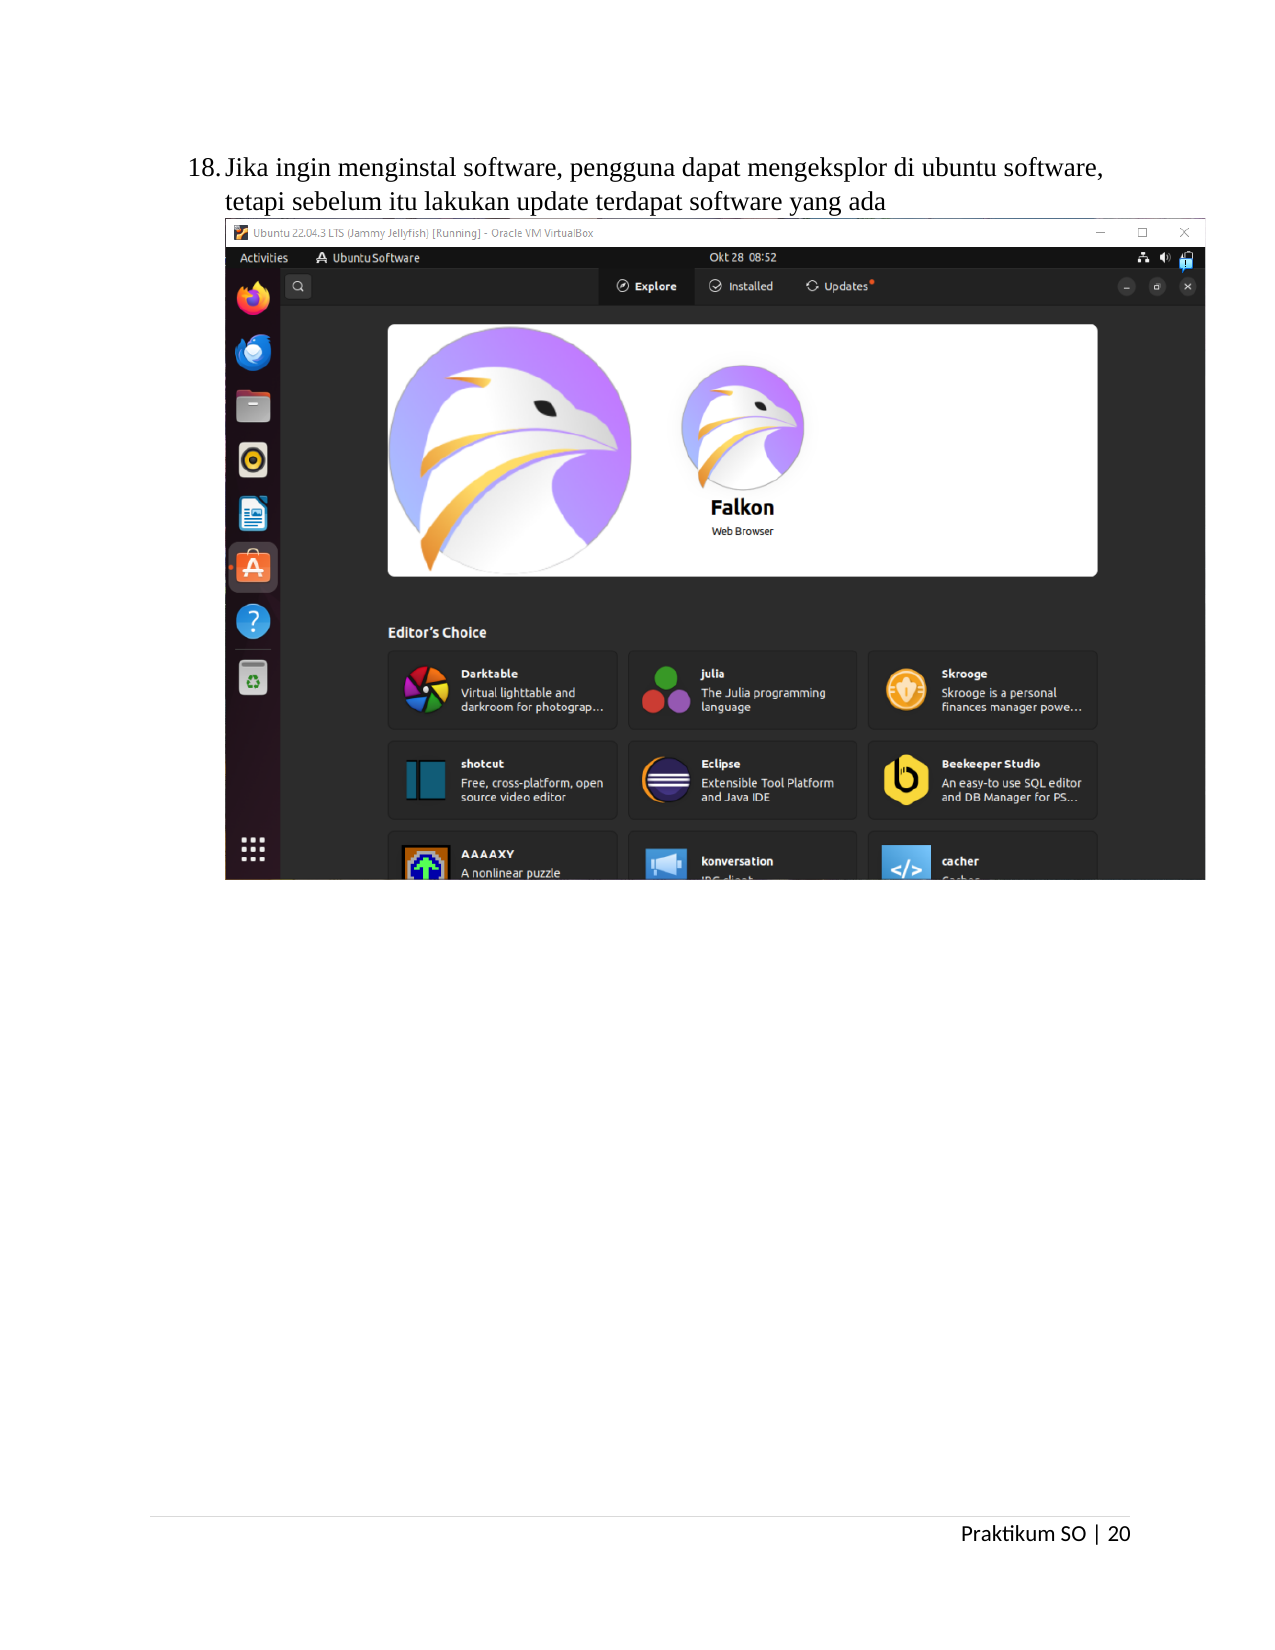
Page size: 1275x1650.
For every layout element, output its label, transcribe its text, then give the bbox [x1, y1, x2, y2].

subtitle Jika ingin menginstal software, pengguna dapat mengeksplor di ubuntu software, tetapi sebelum itu lakukan update terdapat software yang ada [187, 151, 1130, 216]
picture [225, 218, 1206, 880]
